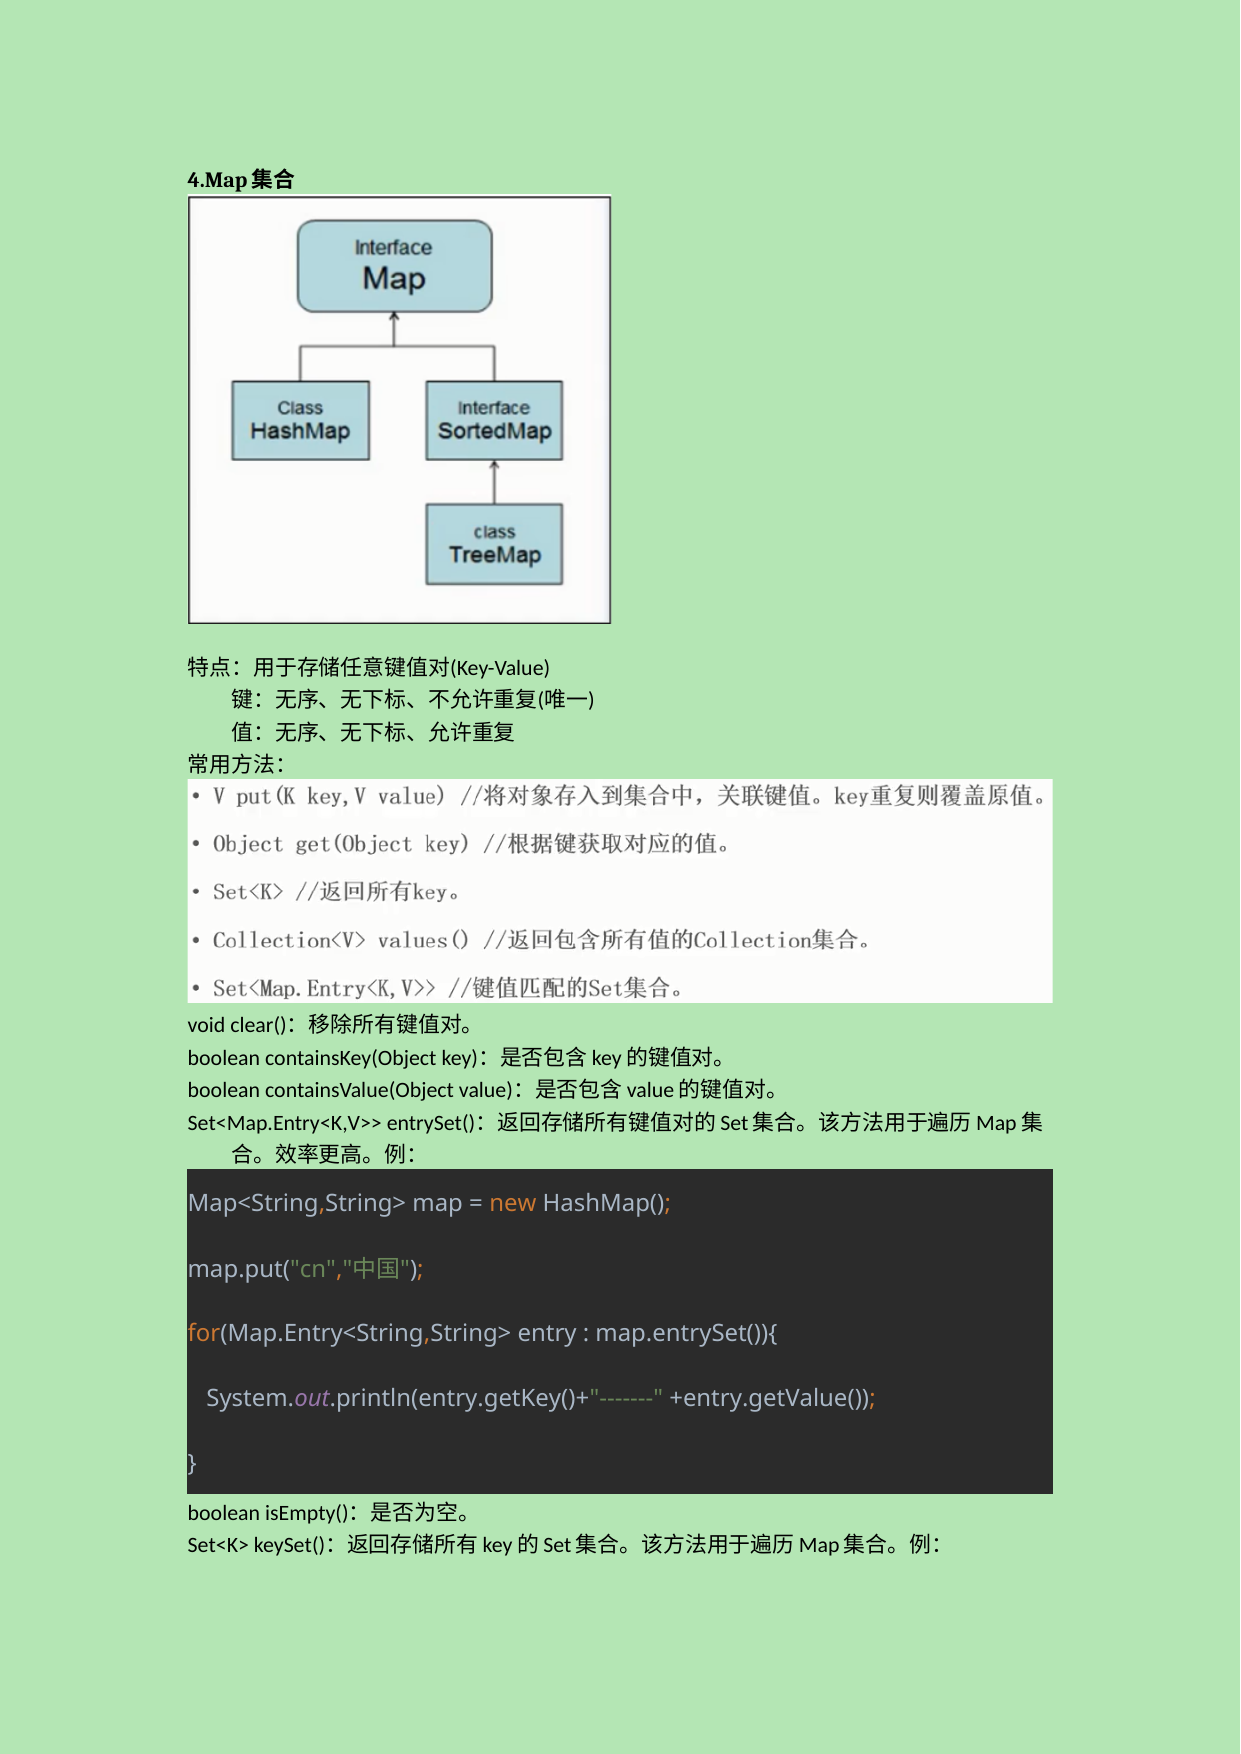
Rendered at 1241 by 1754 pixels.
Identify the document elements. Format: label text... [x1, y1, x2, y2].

text 合。效率更高。例： [187, 1137, 1053, 1169]
picture [187, 194, 612, 624]
picture [187, 779, 1053, 1003]
text 常用方法： [187, 747, 1053, 779]
text Set<K> keySet()：返回存储所有key的Set集合。该方法用于遍历Map集合。例： [187, 1527, 1053, 1559]
text boolean containsValue(Object value)：是否包含value的键值对。 [187, 1072, 1053, 1104]
text Map<String,String> map = new HashMap(); map.put("cn","中国"); for(Map.Entry<String,String> entry : map.entrySet()){ System.out.println(entry.getKey()+"-------" +entry.getValue()); } [187, 1169, 1053, 1494]
text 值：无序、无下标、允许重复 [187, 714, 1053, 747]
subtitle 4.Map集合 [187, 162, 1053, 194]
text boolean containsKey(Object key)：是否包含key的键值对。 [187, 1039, 1053, 1072]
text Set<Map.Entry<K,V>> entrySet()：返回存储所有键值对的Set集合。该方法用于遍历Map集 [187, 1104, 1053, 1137]
text 键：无序、无下标、不允许重复(唯一) [187, 682, 1053, 714]
text boolean isEmpty()：是否为空。 [187, 1494, 1053, 1527]
text void clear()：移除所有键值对。 [187, 1007, 1053, 1039]
text 特点：用于存储任意键值对(Key-Value) [187, 649, 1053, 682]
